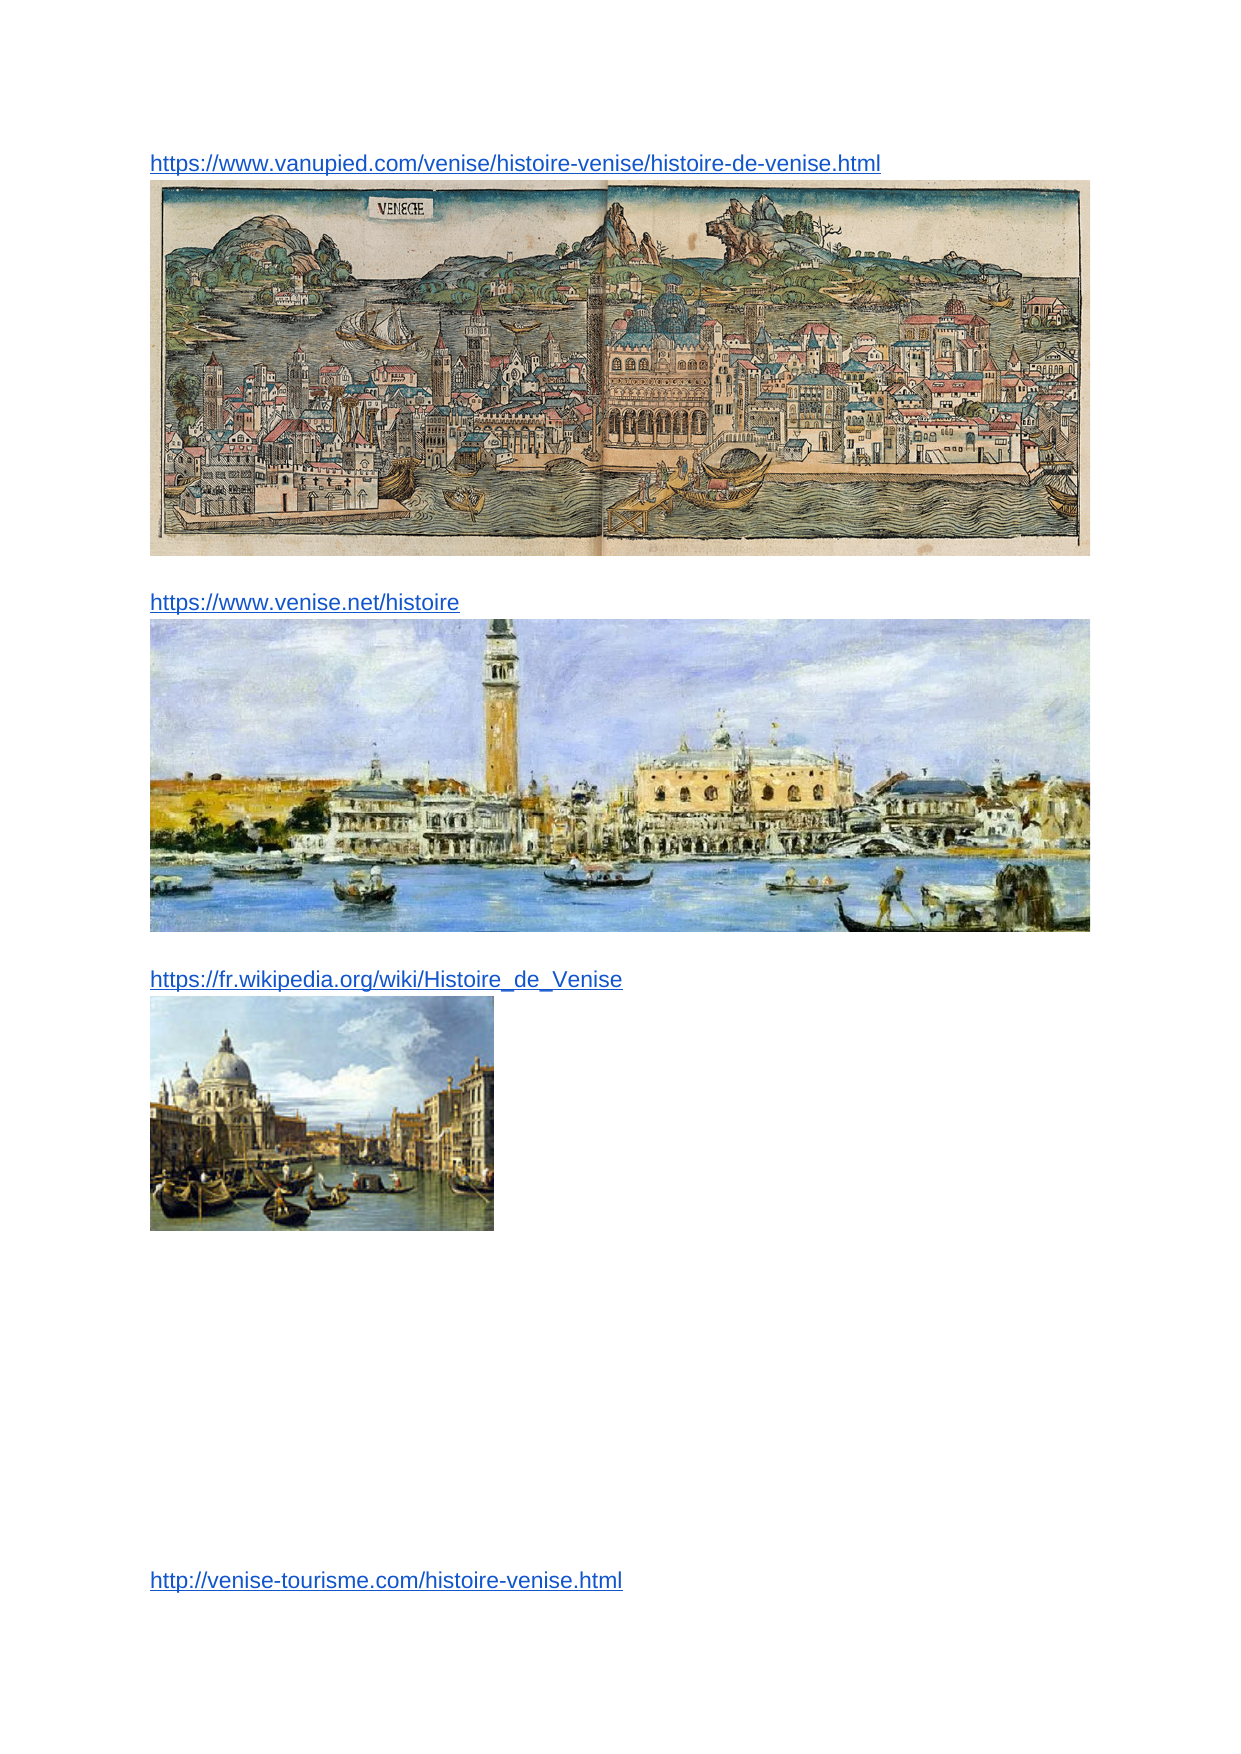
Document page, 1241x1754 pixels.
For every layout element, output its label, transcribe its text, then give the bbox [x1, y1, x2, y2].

picture [150, 996, 494, 1231]
text http://venise-tourisme.com/histoire-venise.html [150, 1567, 1090, 1593]
picture [150, 619, 1091, 932]
picture [150, 180, 1091, 556]
text https://www.vanupied.com/venise/histoire-venise/histoire-de-venise.html [150, 150, 1090, 176]
text https://fr.wikipedia.org/wiki/Histoire_de_Venise [150, 966, 1090, 992]
text https://www.venise.net/histoire [150, 589, 1090, 616]
